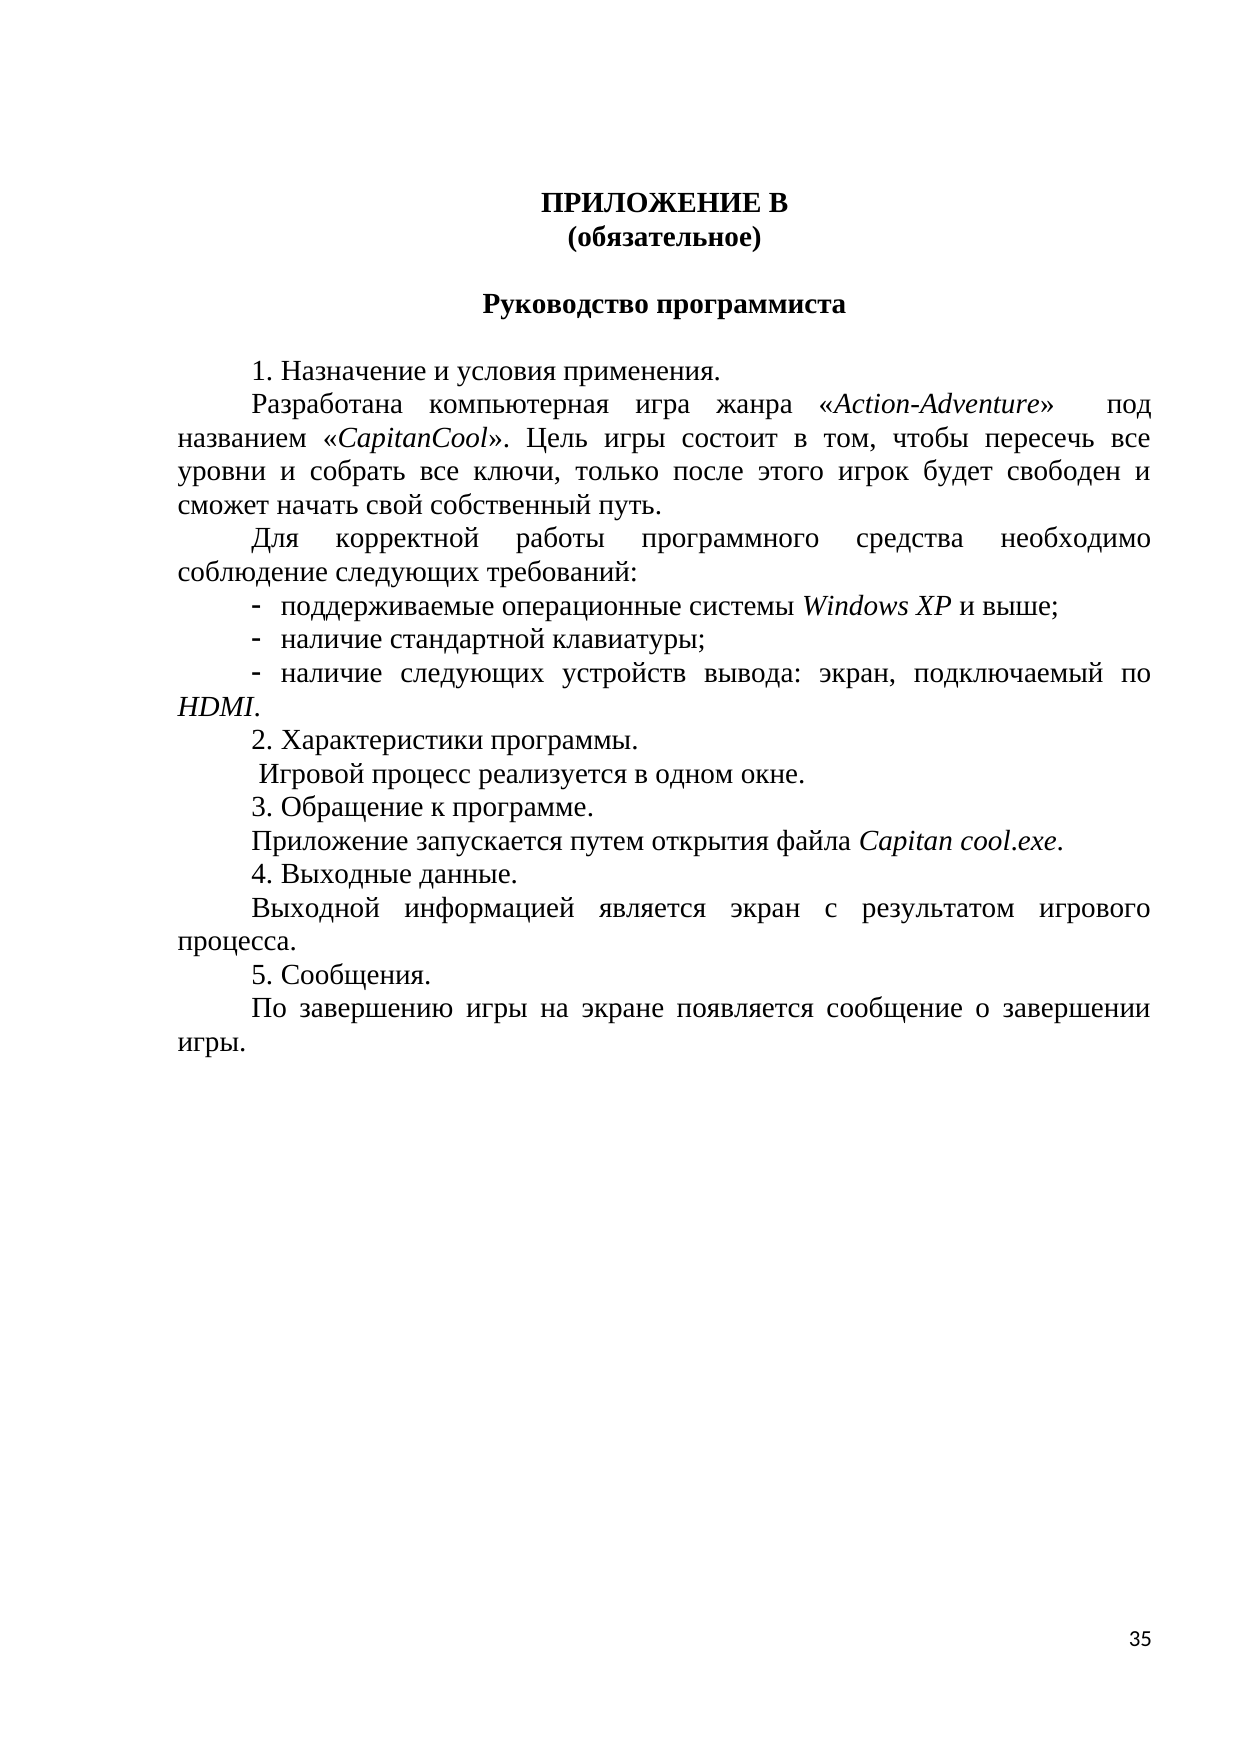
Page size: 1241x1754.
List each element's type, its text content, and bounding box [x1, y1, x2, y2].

text По завершению игры на экране появляется сообщение о завершении игры. [177, 991, 1152, 1058]
text Выходной информацией является экран с результатом игрового процесса. [177, 890, 1152, 957]
list наличие следующих устройств вывода: экран, подключаемый по HDMI. [177, 655, 1152, 722]
text (обязательное) [177, 219, 1152, 252]
list Выходные данные. [177, 856, 1152, 890]
list наличие стандартной клавиатуры; [177, 621, 1152, 655]
text Игровой процесс реализуется в одном окне. [177, 756, 1152, 789]
text Для корректной работы программного средства необходимо соблюдение следующих требований: [177, 521, 1152, 588]
text Приложение запускается путем открытия файла Capitan cool.exe. [177, 823, 1152, 856]
list Обращение к программе. [177, 789, 1152, 823]
text ПРИЛОЖЕНИЕ В [177, 185, 1152, 219]
text Руководство программиста [177, 286, 1152, 319]
text Разработана компьютерная игра жанра «Action-Adventure» под названием «CapitanCool». Цель игры состоит в том, чтобы пересечь все уровни и собрать все ключи, только после этого игрок будет свободен и сможет начать свой собственный путь. [177, 386, 1152, 521]
list Характеристики программы. [177, 722, 1152, 756]
list поддерживаемые операционные системы Windows XP и выше; [177, 588, 1152, 621]
list Сообщения. [177, 957, 1152, 991]
list Назначение и условия применения. [177, 353, 1152, 386]
